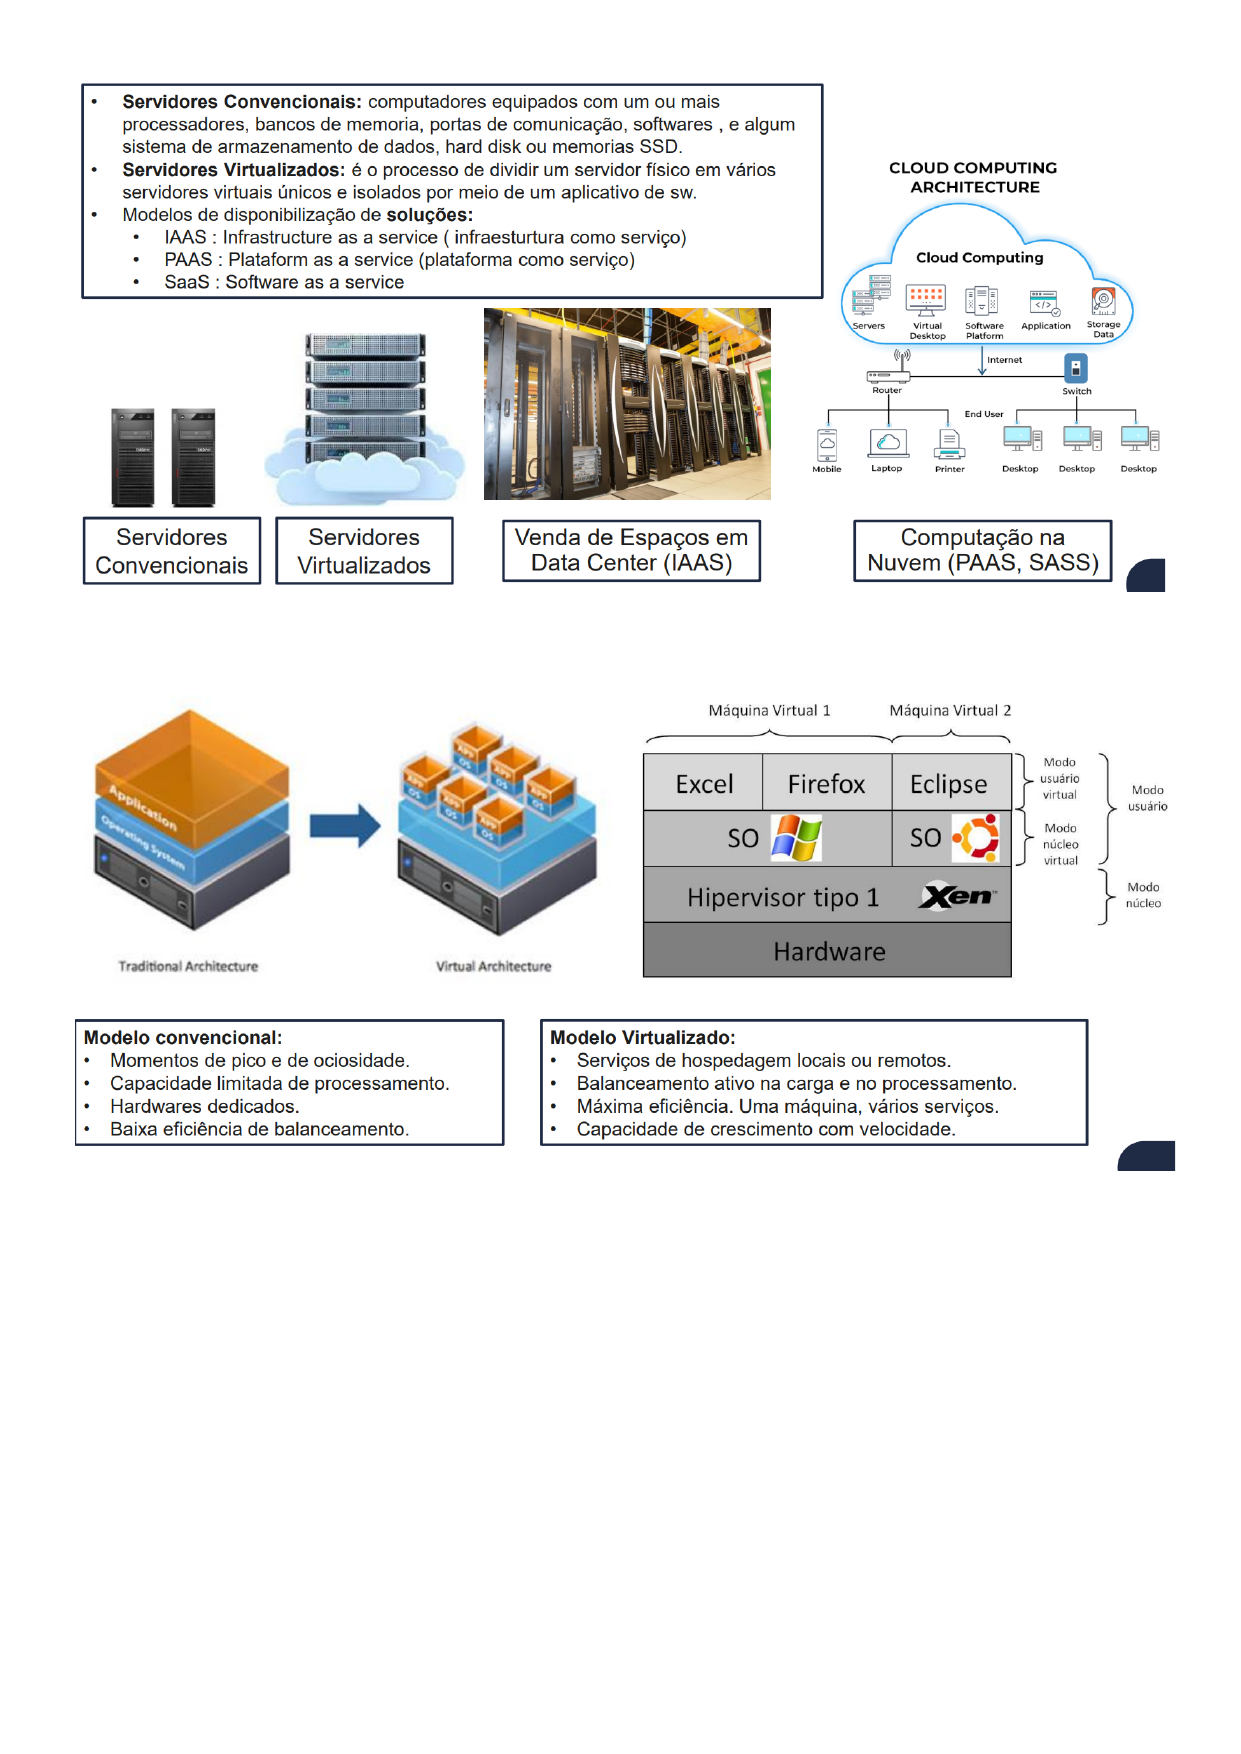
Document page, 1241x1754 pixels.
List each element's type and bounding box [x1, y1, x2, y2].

picture [75, 665, 1175, 1171]
picture [75, 75, 1166, 592]
